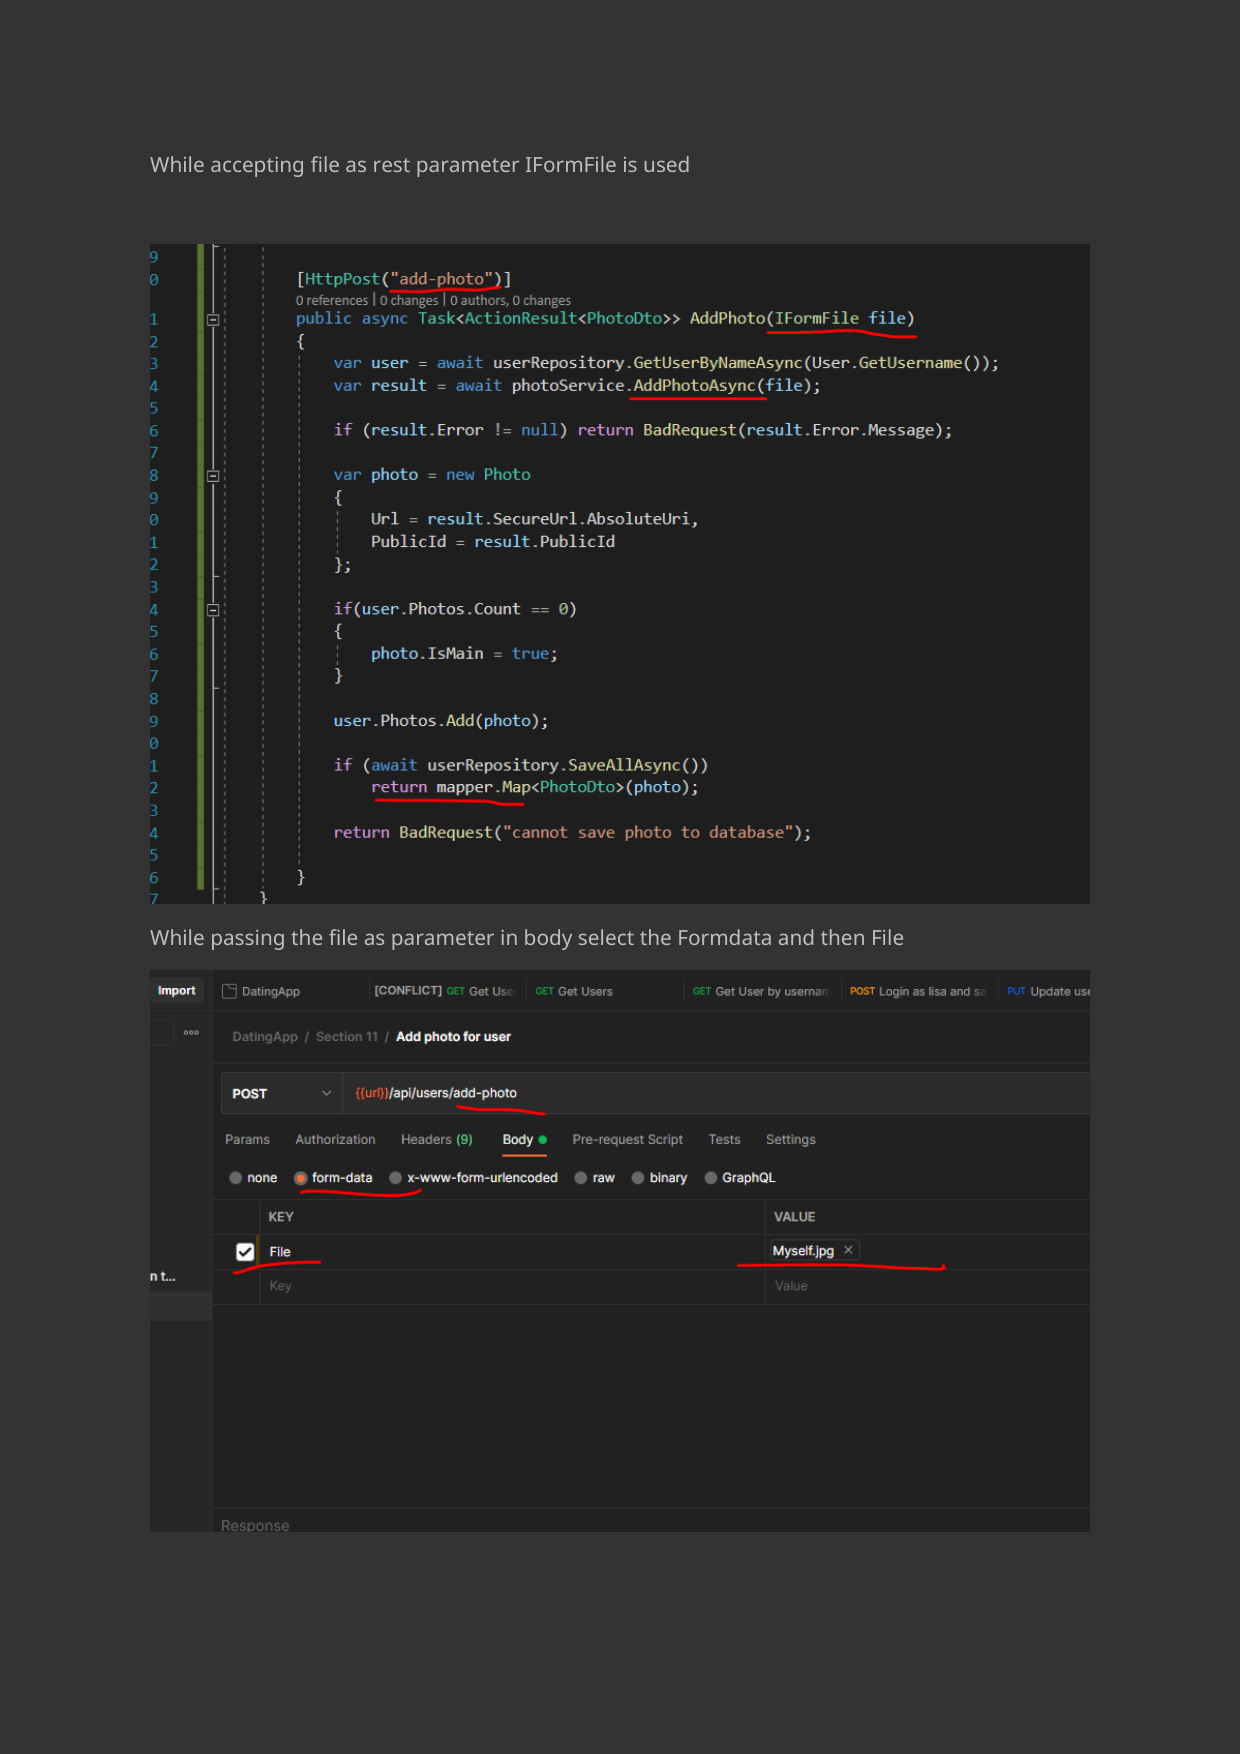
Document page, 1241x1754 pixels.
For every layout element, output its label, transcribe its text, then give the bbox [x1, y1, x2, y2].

text While passing the file as parameter in body select the Formdata and then File [150, 923, 1090, 951]
picture [150, 970, 1091, 1532]
text While accepting file as rest parameter IFormFile is used [150, 150, 1090, 178]
picture [150, 244, 1091, 904]
